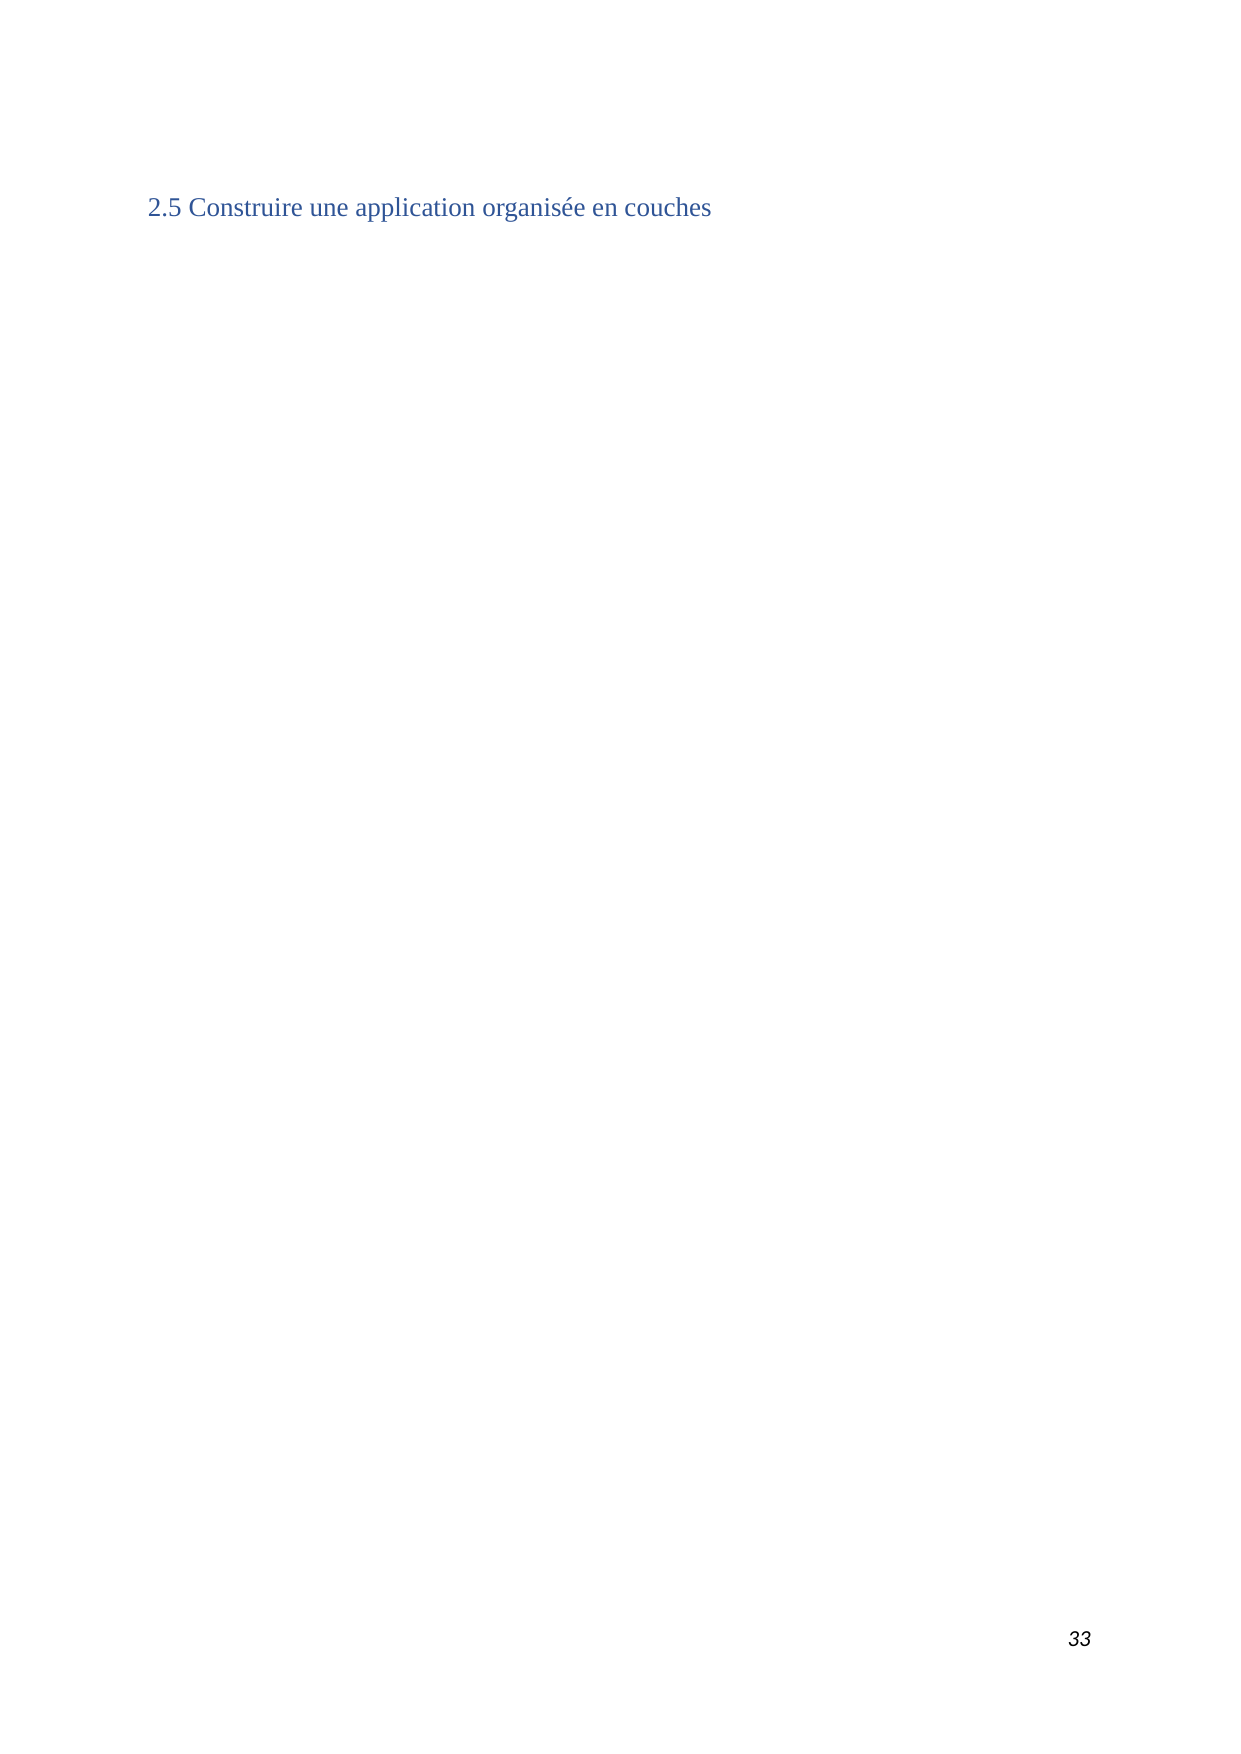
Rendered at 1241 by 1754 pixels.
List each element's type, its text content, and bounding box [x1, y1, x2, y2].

list Construire une application organisée en couches [148, 191, 1093, 222]
